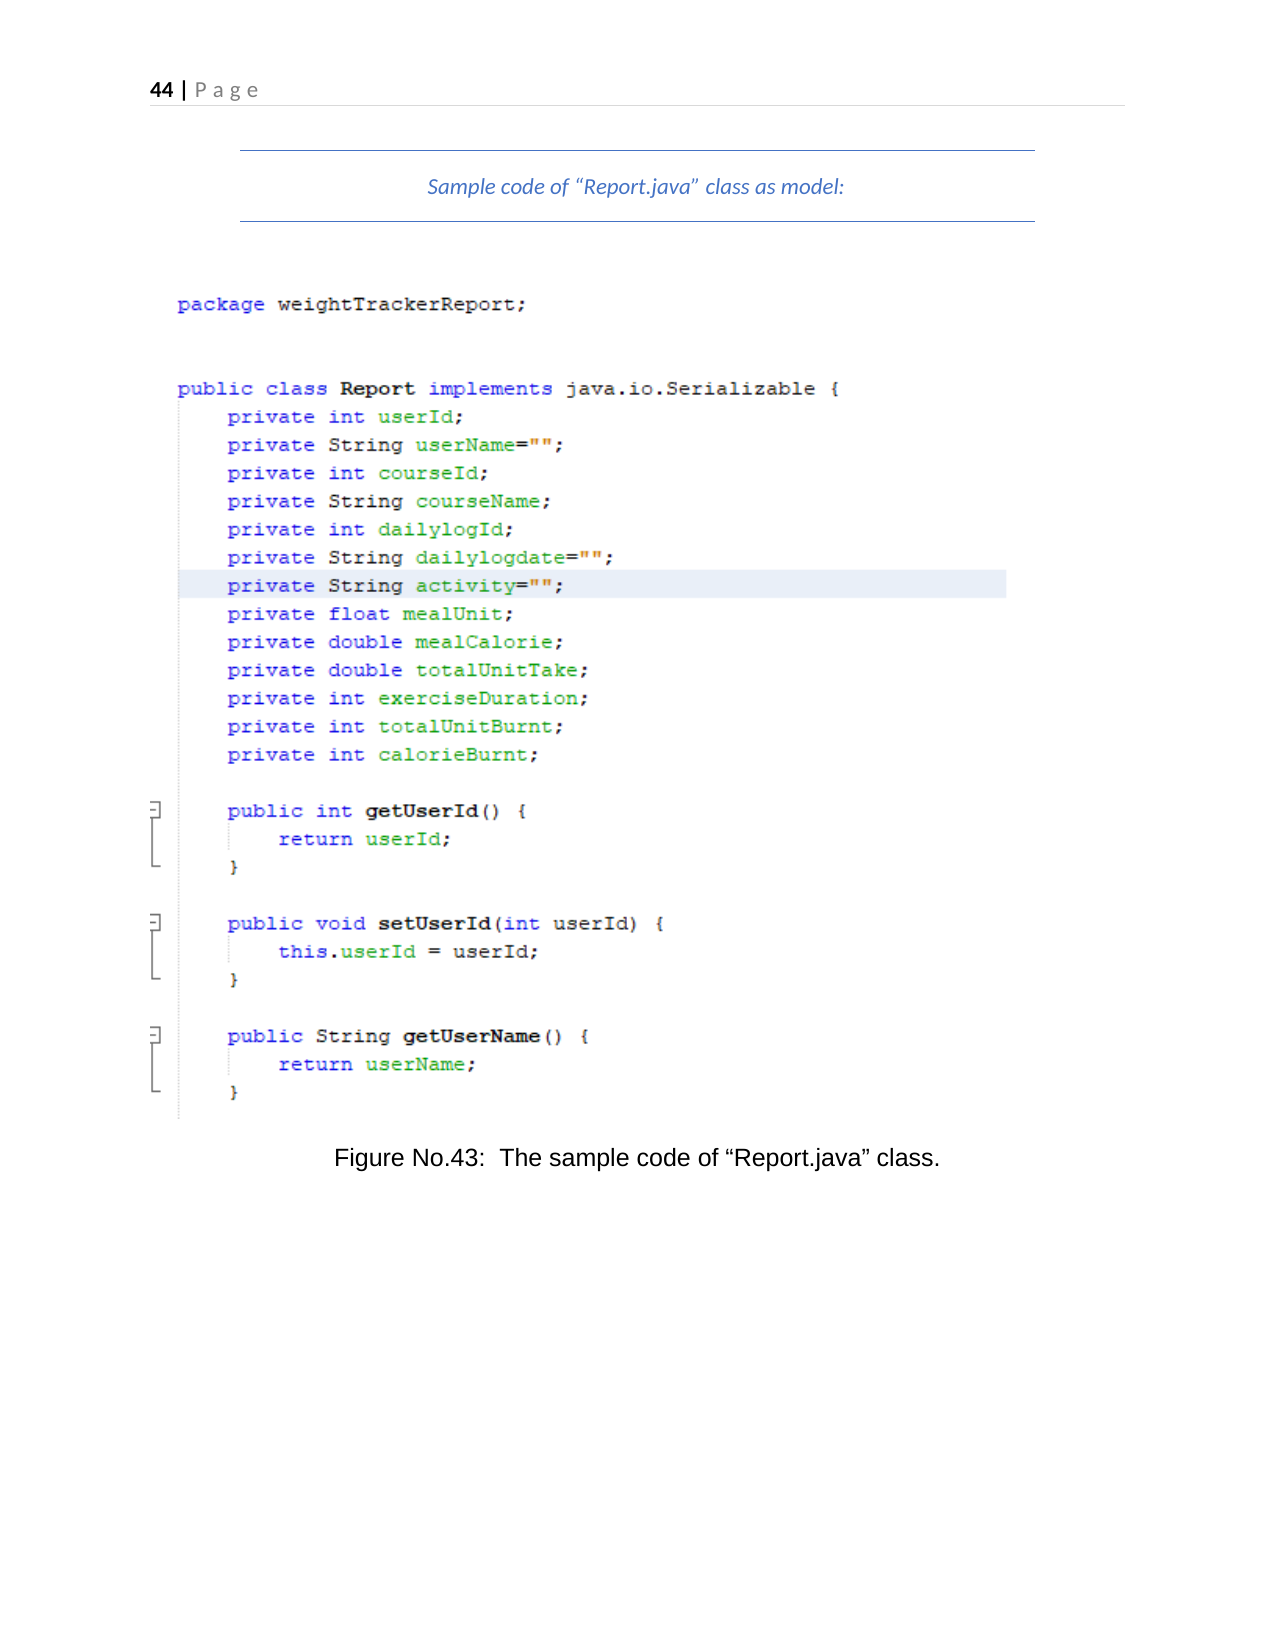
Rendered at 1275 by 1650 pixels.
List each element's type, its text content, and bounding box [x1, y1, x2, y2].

picture [150, 287, 1007, 1119]
text Sample code of “Report.java” class as model: [240, 151, 1035, 221]
text Figure No.43: The sample code of “Report.java” class. [150, 1143, 1125, 1171]
